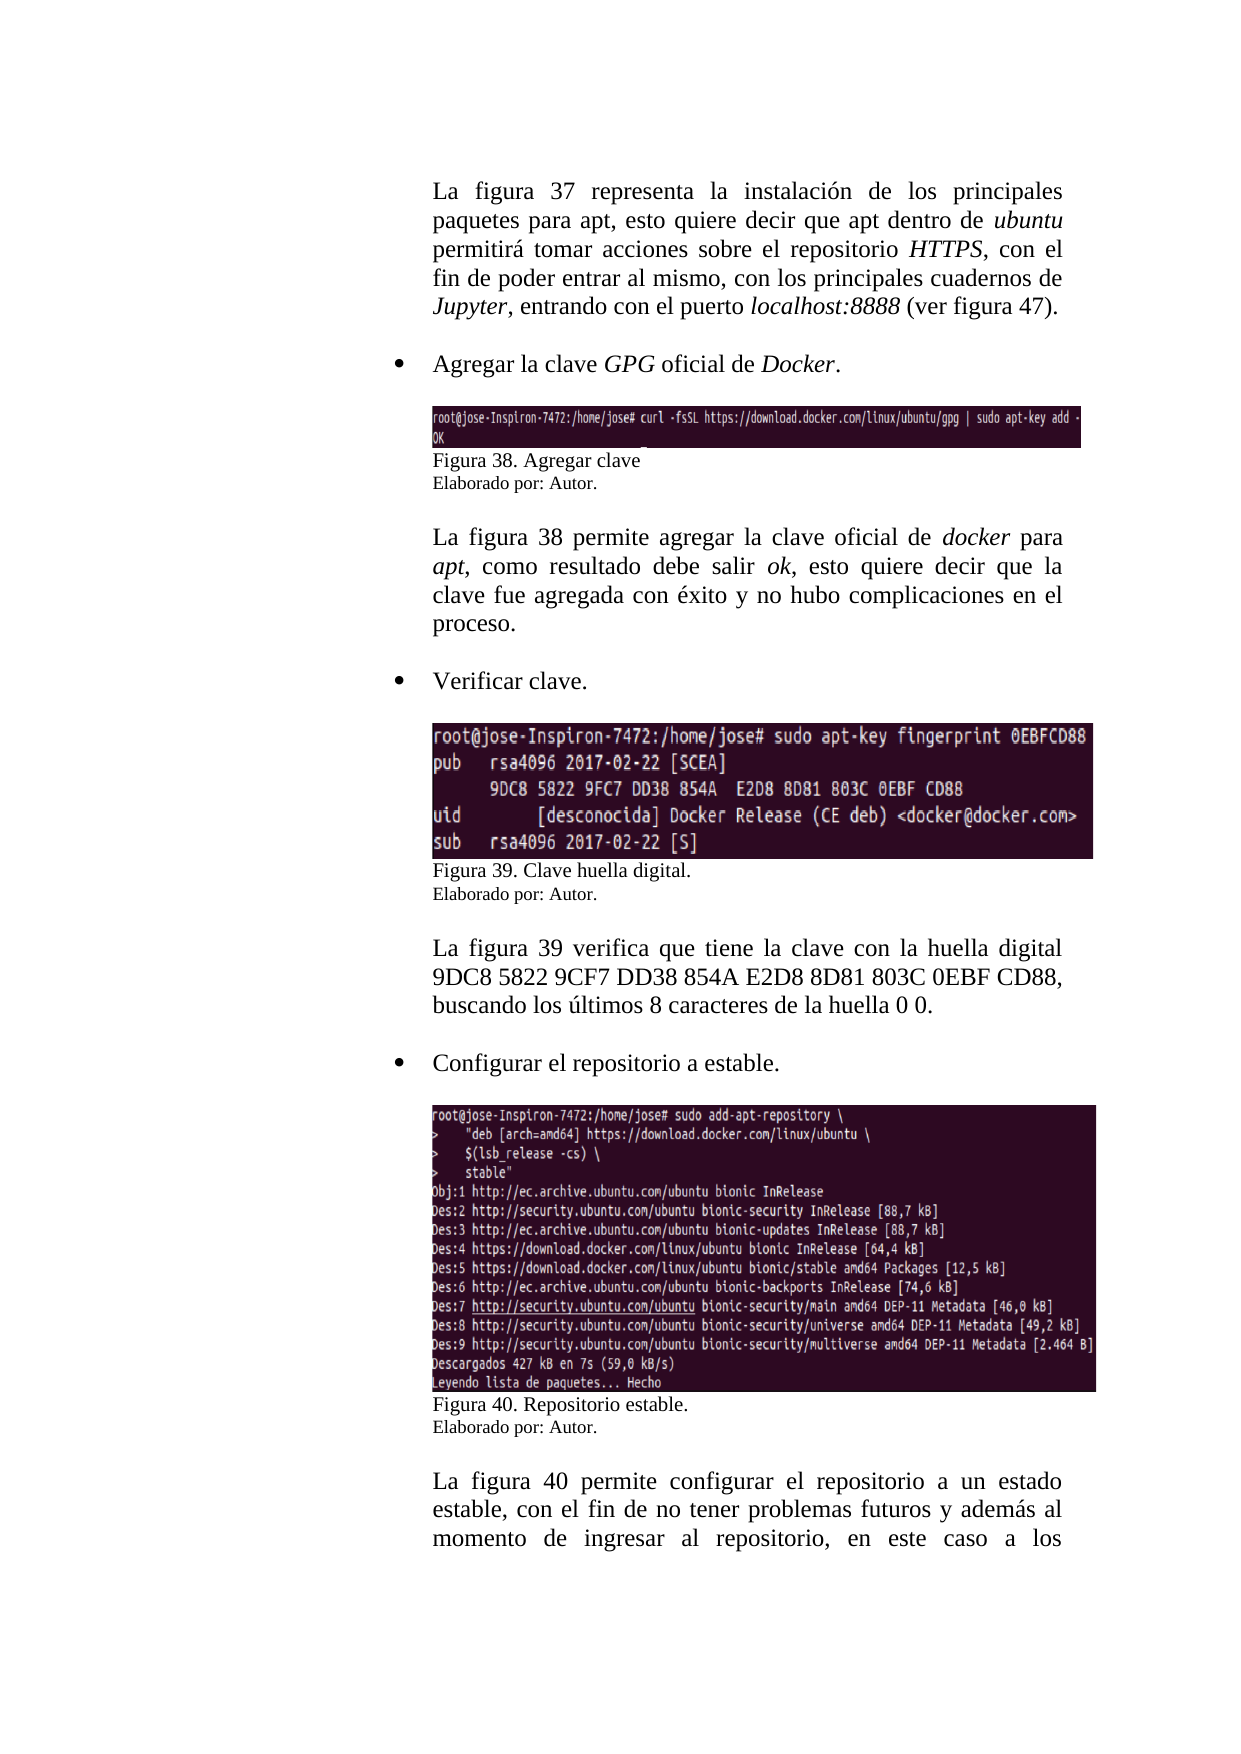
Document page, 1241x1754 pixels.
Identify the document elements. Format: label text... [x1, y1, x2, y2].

picture [432, 1105, 1097, 1392]
list Elaborado por: Autor. [432, 882, 1063, 904]
list Elaborado por: Autor. [432, 472, 1063, 493]
list Verificar clave. [395, 666, 1063, 695]
list Figura 40. Repositorio estable. [432, 1392, 1063, 1416]
picture [432, 723, 1094, 859]
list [432, 1466, 1063, 1552]
list Agregar la clave GPG oficial de Docker. [395, 349, 1063, 378]
list La figura 39 verifica que tiene la clave con la huella digital 9DC8 5822 9CF7 DD38 854A E2D8 8D81 803C 0EBF CD88, buscando los últimos 8 caracteres de la huella 0 0. [432, 933, 1063, 1019]
list Figura 39. Clave huella digital. [432, 859, 1063, 882]
list La figura 38 permite agregar la clave oficial de docker para apt, como resultado debe salir ok, esto quiere decir que la clave fue agregada con éxito y no hubo complicaciones en el proceso. [432, 522, 1063, 637]
list Elaborado por: Autor. [432, 1416, 1063, 1437]
list Configurar el repositorio a estable. [395, 1048, 1063, 1077]
list Figura 38. Agregar clave [432, 448, 1063, 472]
picture [432, 406, 1081, 448]
list La figura 37 representa la instalación de los principales paquetes para apt, esto quiere decir que apt dentro de ubuntu permitirá tomar acciones sobre el repositorio HTTPS, con el fin de poder entrar al mismo, con los principales cuadernos de Jupyter, entrando con el puerto localhost:8888 (ver figura 47). [432, 176, 1063, 320]
